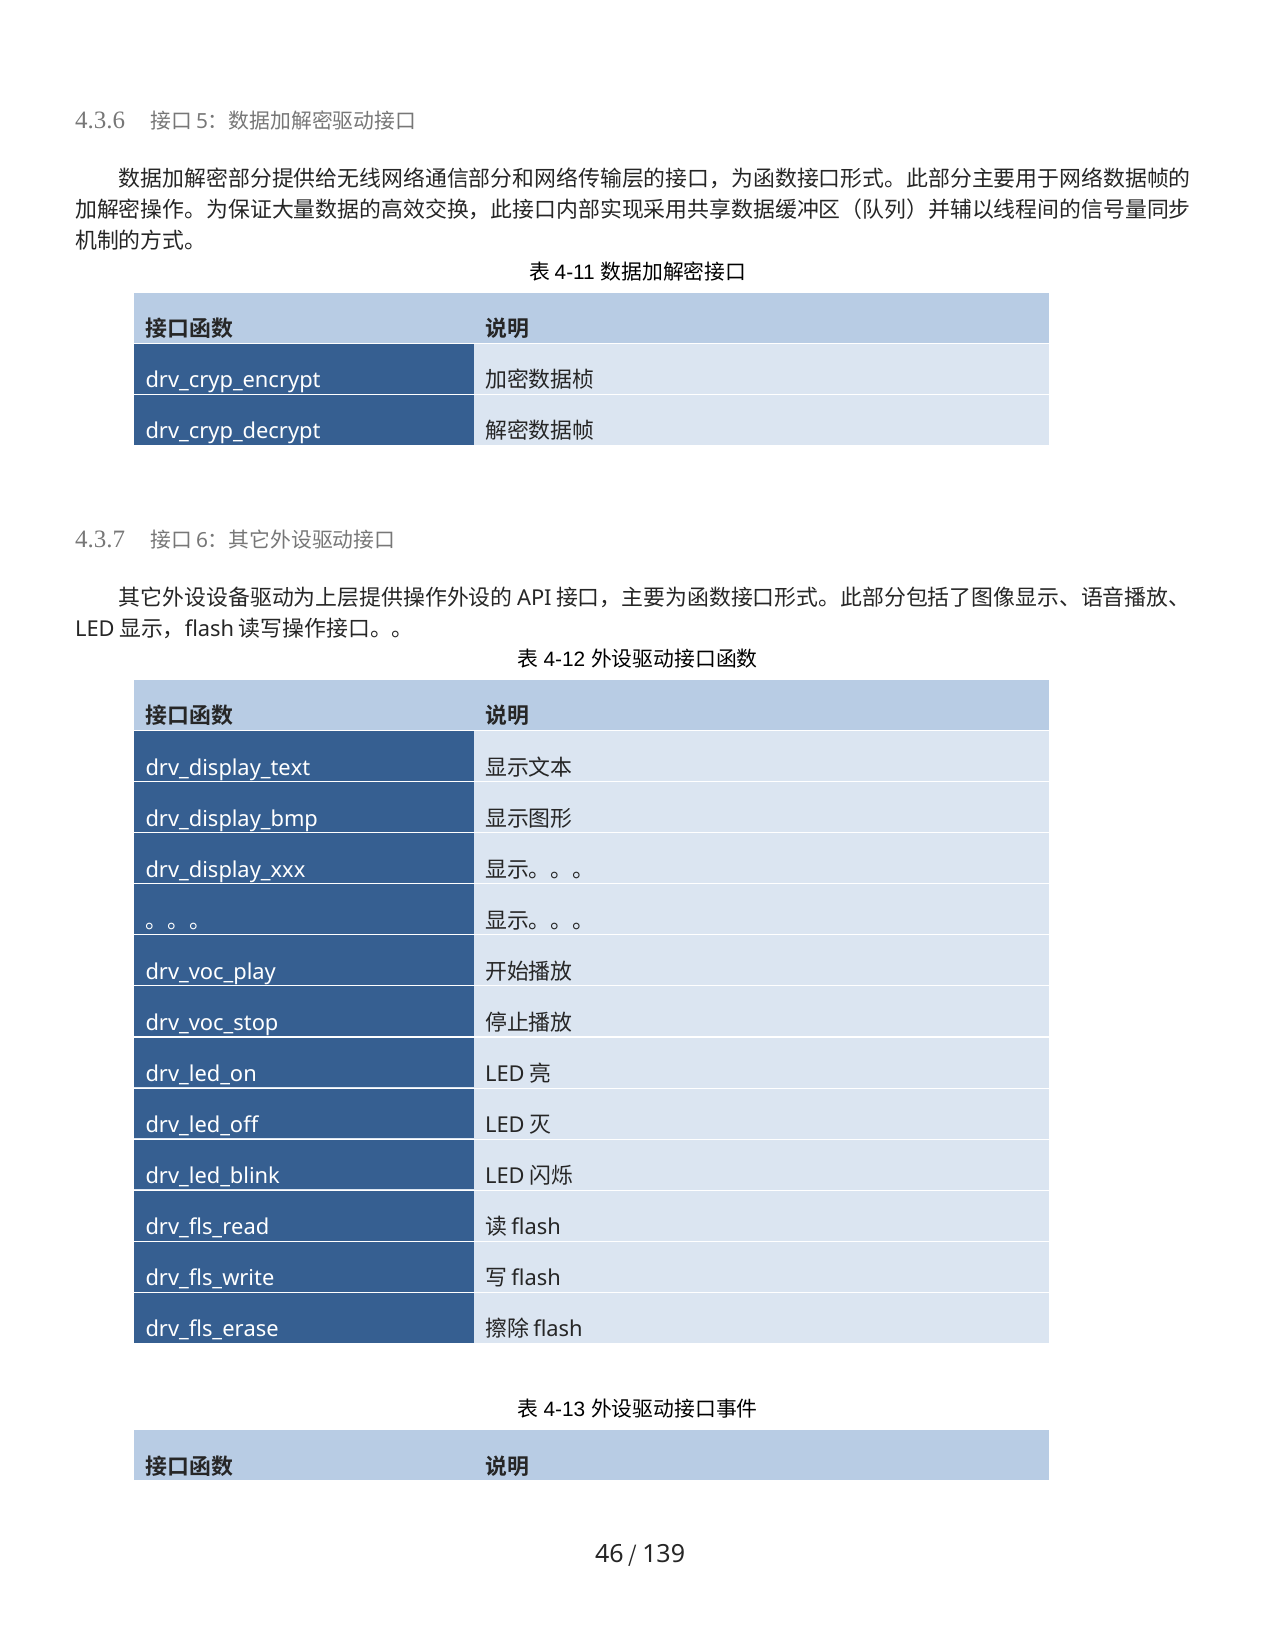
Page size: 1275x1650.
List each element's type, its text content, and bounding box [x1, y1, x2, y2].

table_cell 读flash [474, 1191, 1049, 1241]
table_cell drv_led_blink [134, 1140, 474, 1189]
table_cell drv_fls_write [134, 1242, 474, 1292]
table_cell drv_display_bmp [134, 782, 474, 832]
table_cell drv_voc_stop [134, 986, 474, 1036]
table_header 说明 [474, 1430, 1049, 1480]
table_cell drv_led_on [134, 1038, 474, 1087]
table_header 说明 [474, 680, 1049, 730]
table_cell drv_display_xxx [134, 833, 474, 883]
table_cell 停止播放 [474, 986, 1049, 1036]
table_cell LED灭 [474, 1089, 1049, 1138]
table_cell 擦除flash [474, 1293, 1049, 1343]
table_cell drv_display_text [134, 731, 474, 781]
text 数据加解密部分提供给无线网络通信部分和网络传输层的接口，为函数接口形式。此部分主要用于网络数据帧的加解密操作。为保证大量数据的高效交换，此接口内部实现采用共享数据缓冲区（队列）并辅以线程间的信号量同步机制的方式。 [75, 161, 1200, 255]
table_cell 显示。。。 [474, 884, 1049, 934]
table_cell drv_led_off [134, 1089, 474, 1138]
table_cell 加密数据桢 [474, 344, 1049, 394]
table_header 接口函数 [134, 680, 474, 730]
table_cell 显示文本 [474, 731, 1049, 781]
table_cell LED闪烁 [474, 1140, 1049, 1189]
table_cell LED亮 [474, 1038, 1049, 1087]
table_cell 显示图形 [474, 782, 1049, 832]
subtitle 接口5：数据加解密驱动接口 [75, 105, 1200, 135]
table_header 说明 [474, 293, 1049, 343]
table_cell 解密数据帧 [474, 395, 1049, 445]
table_header 接口函数 [134, 1430, 474, 1480]
table_cell drv_fls_erase [134, 1293, 474, 1343]
table_cell 。。。 [134, 884, 474, 934]
table_cell 显示。。。 [474, 833, 1049, 883]
table_cell 写flash [474, 1242, 1049, 1292]
subtitle 接口6：其它外设驱动接口 [75, 523, 1200, 554]
table_cell drv_fls_read [134, 1191, 474, 1241]
table_cell drv_cryp_decrypt [134, 395, 474, 445]
text 其它外设设备驱动为上层提供操作外设的API接口，主要为函数接口形式。此部分包括了图像显示、语音播放、LED显示，flash读写操作接口。。 [75, 580, 1200, 642]
table_cell drv_cryp_encrypt [134, 344, 474, 394]
table_header 接口函数 [134, 293, 474, 343]
table_cell 开始播放 [474, 935, 1049, 985]
table_cell drv_voc_play [134, 935, 474, 985]
